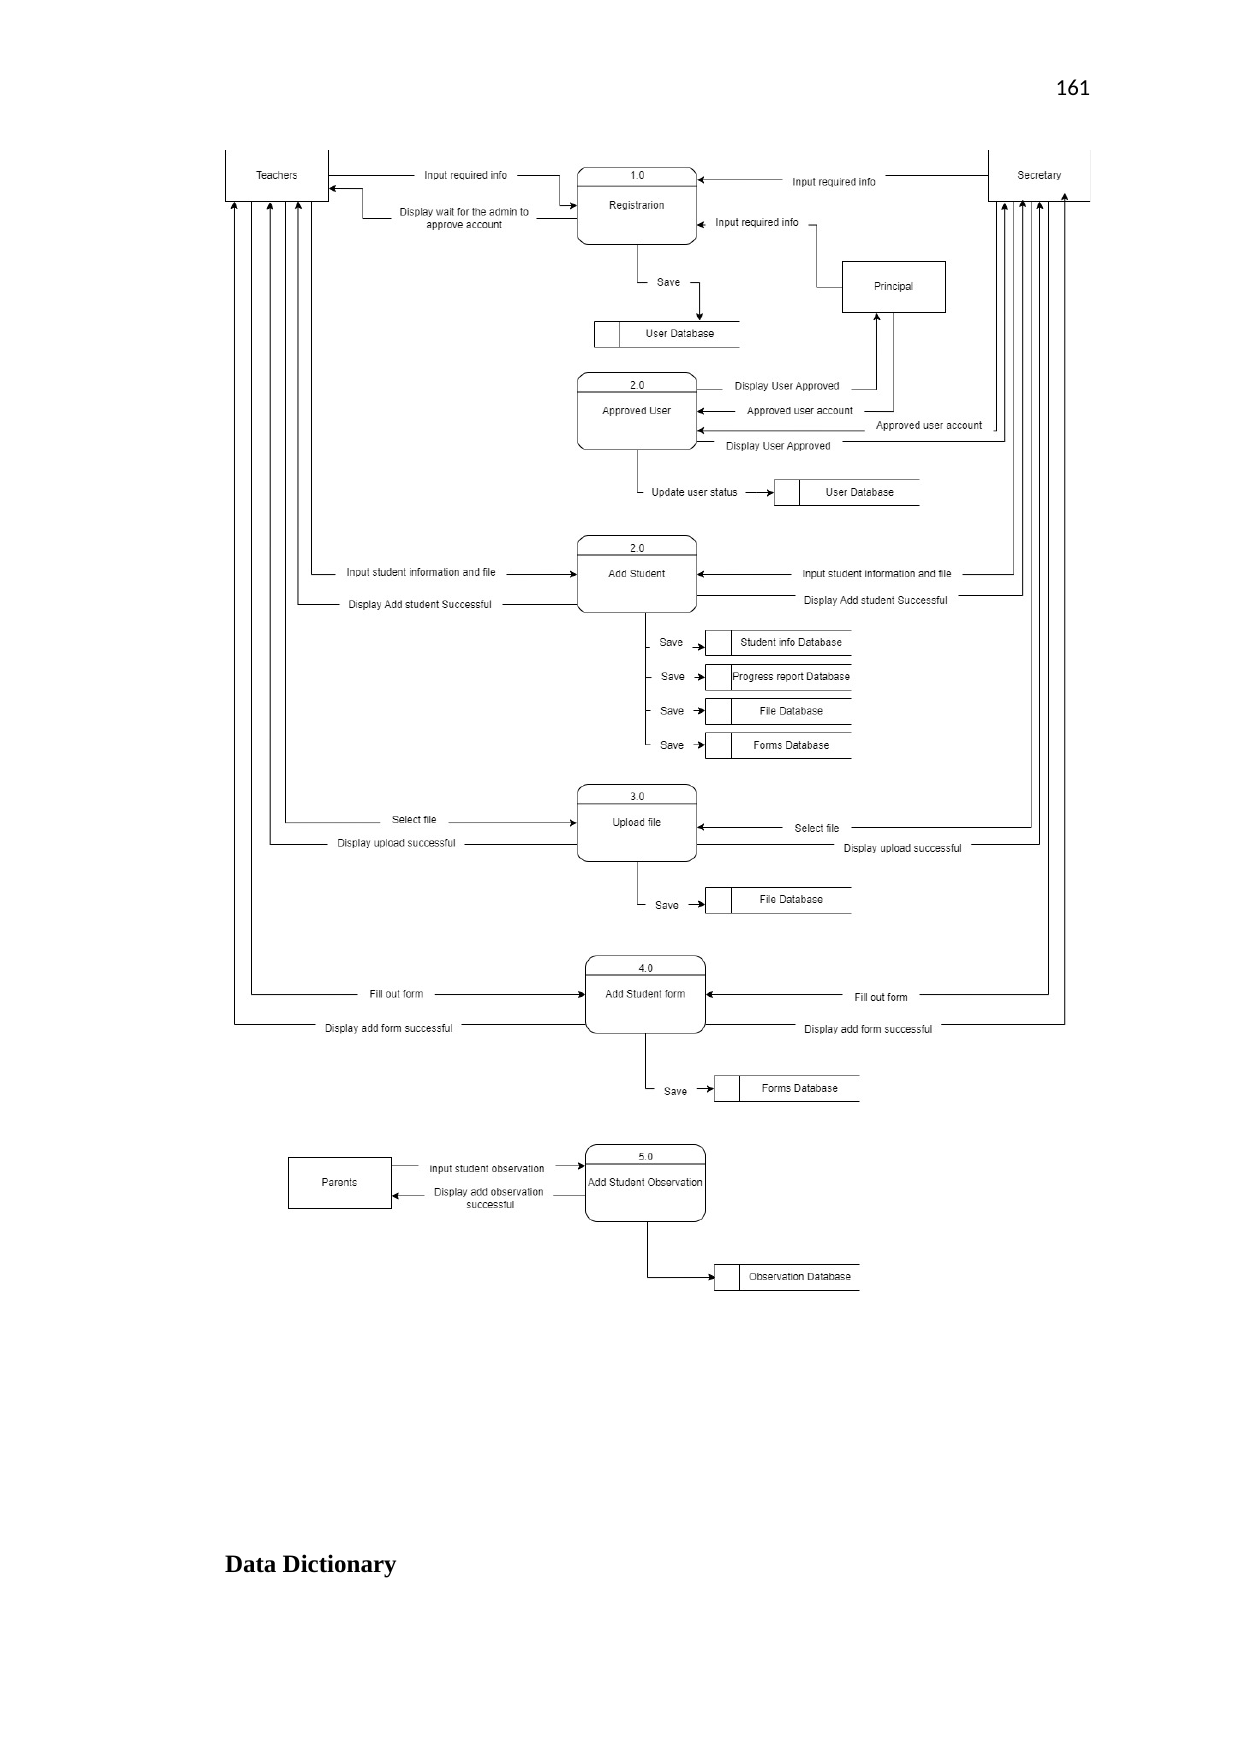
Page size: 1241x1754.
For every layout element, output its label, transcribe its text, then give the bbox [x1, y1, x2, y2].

text Data Dictionary [225, 1549, 1090, 1578]
picture [225, 150, 1091, 1292]
